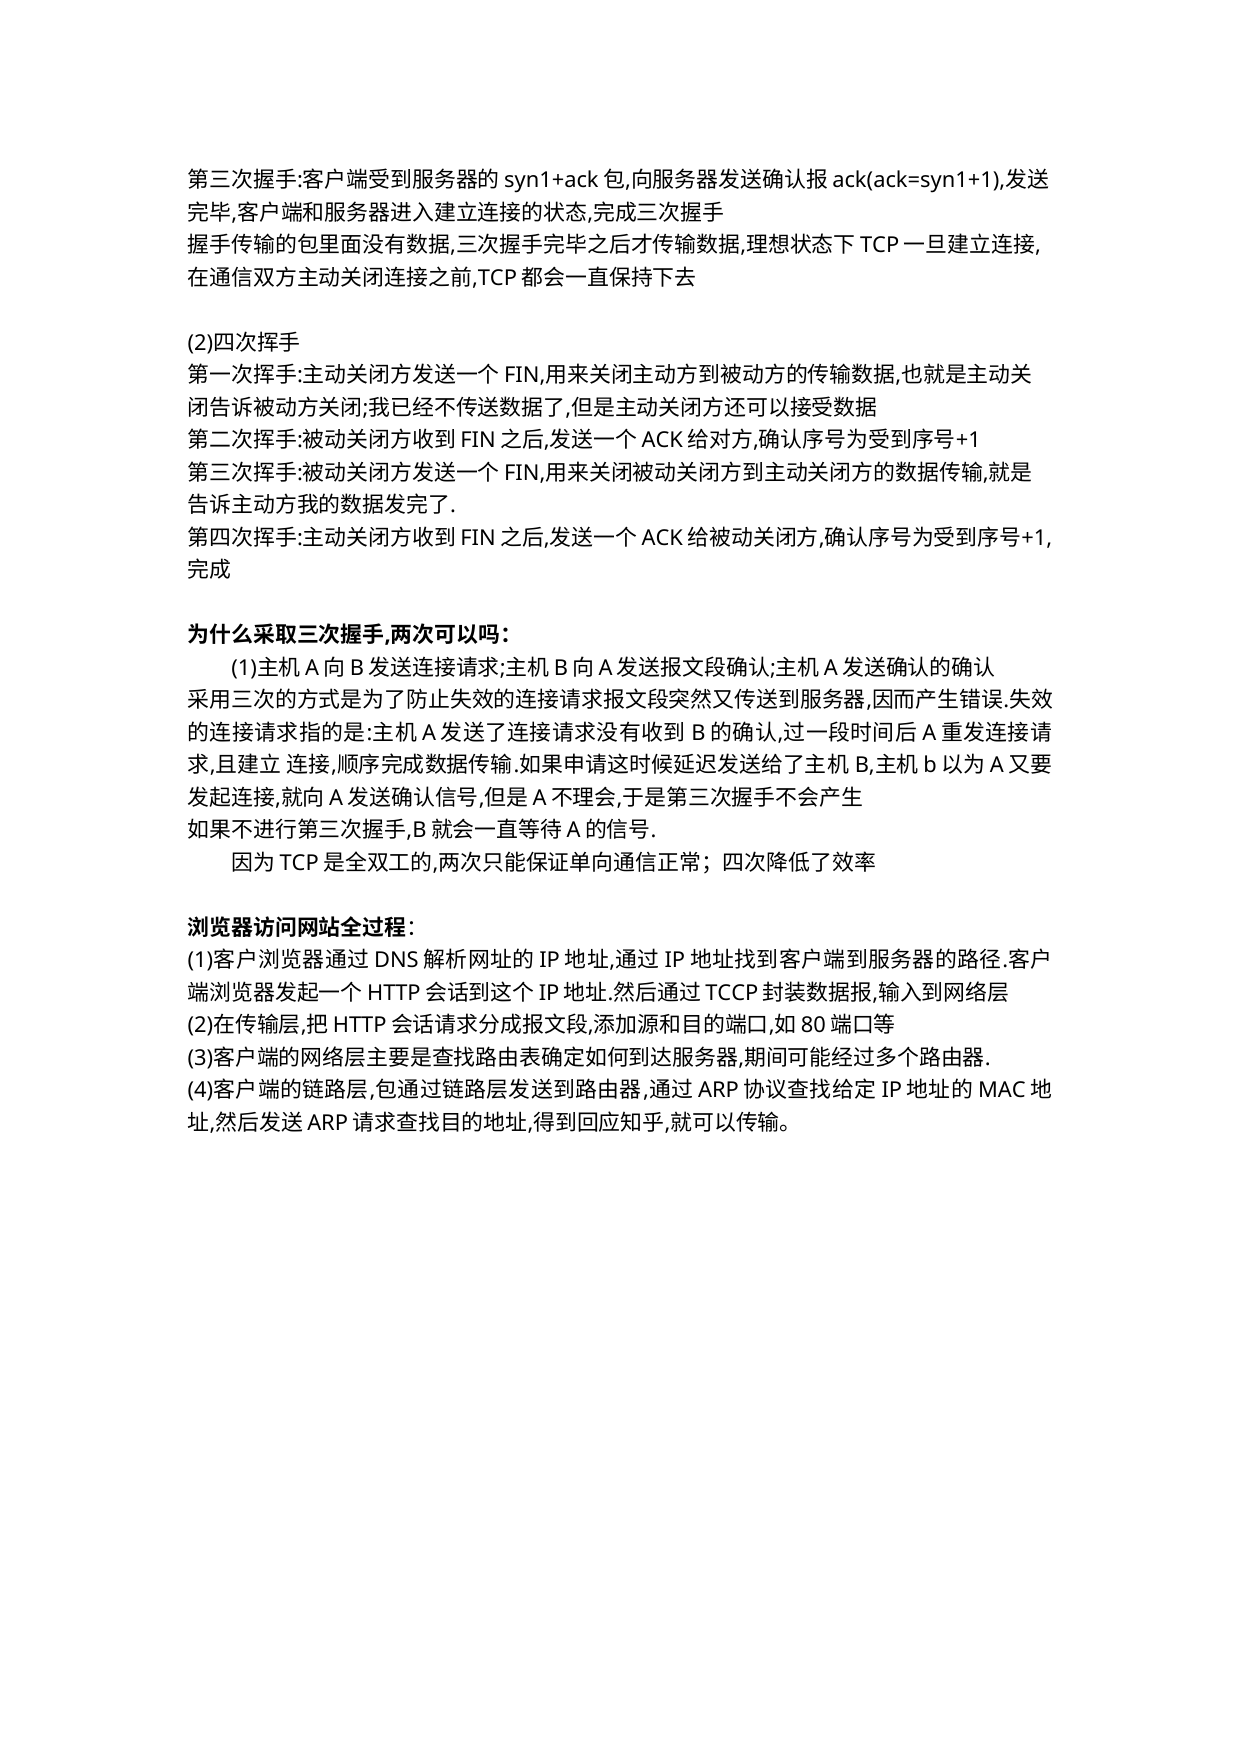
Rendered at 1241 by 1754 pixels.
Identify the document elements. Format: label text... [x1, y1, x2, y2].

text (1)客户浏览器通过DNS解析网址的IP地址,通过IP地址找到客户端到服务器的路径.客户端浏览器发起一个HTTP会话到这个IP地址.然后通过TCCP封装数据报,输入到网络层 [187, 942, 1053, 1007]
text (2)在传输层,把HTTP会话请求分成报文段,添加源和目的端口,如80端口等 [187, 1007, 1053, 1039]
text 为什么采取三次握手,两次可以吗： [187, 617, 1053, 649]
text 握手传输的包里面没有数据,三次握手完毕之后才传输数据,理想状态下TCP一旦建立连接,在通信双方主动关闭连接之前,TCP都会一直保持下去 [187, 227, 1053, 292]
text 第一次挥手:主动关闭方发送一个FIN,用来关闭主动方到被动方的传输数据,也就是主动关闭告诉被动方关闭;我已经不传送数据了,但是主动关闭方还可以接受数据 [187, 357, 1053, 422]
text 第四次挥手:主动关闭方收到FIN之后,发送一个ACK给被动关闭方,确认序号为受到序号+1,完成 [187, 519, 1053, 584]
text 如果不进行第三次握手,B就会一直等待A的信号. [187, 812, 1053, 844]
text 第三次挥手:被动关闭方发送一个FIN,用来关闭被动关闭方到主动关闭方的数据传输,就是告诉主动方我的数据发完了. [187, 454, 1053, 519]
text 浏览器访问网站全过程： [187, 909, 1053, 942]
text 采用三次的方式是为了防止失效的连接请求报文段突然又传送到服务器,因而产生错误.失效的连接请求指的是:主机A发送了连接请求没有收到B的确认,过一段时间后A重发连接请求,且建立 连接,顺序完成数据传输.如果申请这时候延迟发送给了主机B,主机b以为A又要发起连接,就向A发送确认信号,但是A不理会,于是第三次握手不会产生 [187, 682, 1053, 812]
text (3)客户端的网络层主要是查找路由表确定如何到达服务器,期间可能经过多个路由器. [187, 1039, 1053, 1072]
text 因为TCP是全双工的,两次只能保证单向通信正常；四次降低了效率 [187, 844, 1053, 877]
text (2)四次挥手 [187, 324, 1053, 357]
text (4)客户端的链路层,包通过链路层发送到路由器,通过ARP协议查找给定IP地址的MAC地址,然后发送ARP请求查找目的地址,得到回应知乎,就可以传输。 [187, 1072, 1053, 1137]
text 第二次挥手:被动关闭方收到FIN之后,发送一个ACK给对方,确认序号为受到序号+1 [187, 422, 1053, 454]
text (1)主机A向B发送连接请求;主机B向A发送报文段确认;主机A发送确认的确认 [187, 649, 1053, 682]
text 第三次握手:客户端受到服务器的syn1+ack包,向服务器发送确认报ack(ack=syn1+1),发送完毕,客户端和服务器进入建立连接的状态,完成三次握手 [187, 162, 1053, 227]
